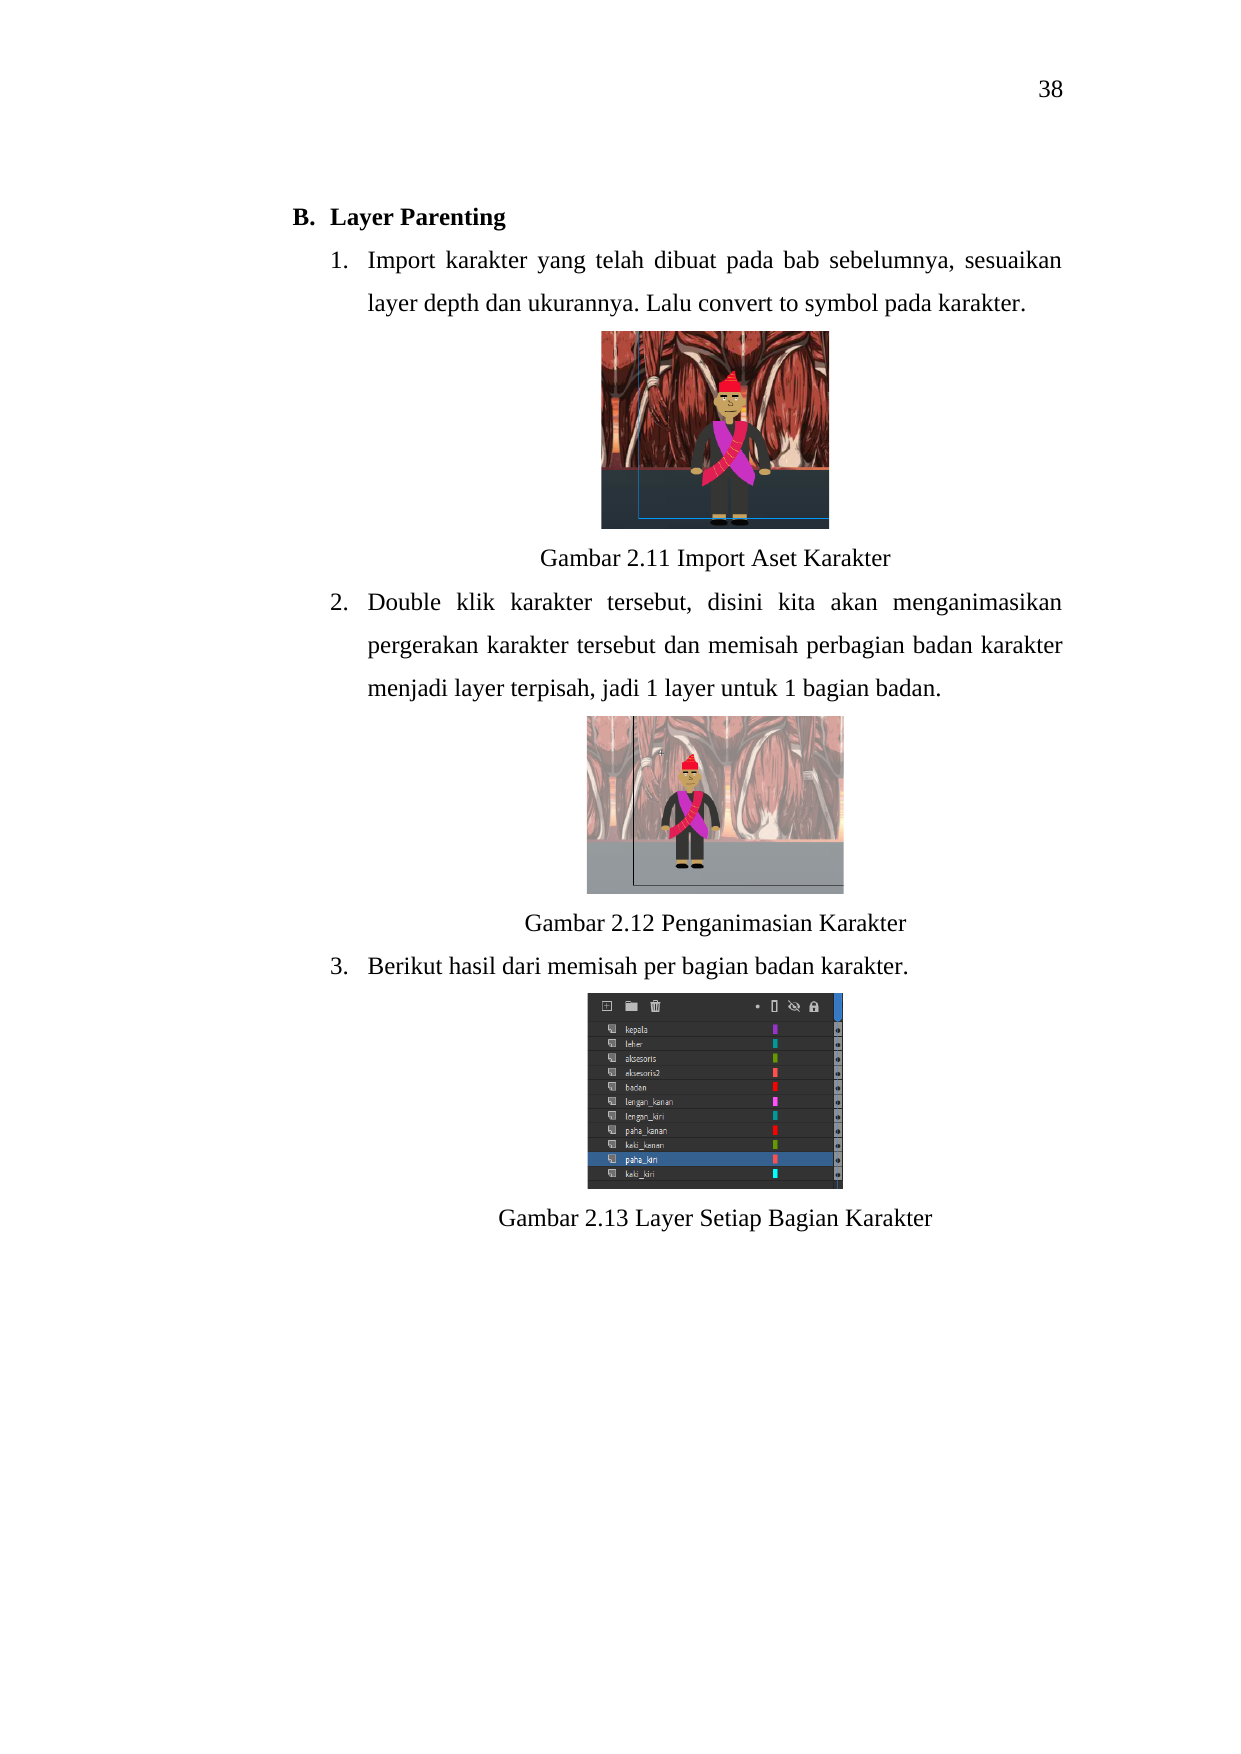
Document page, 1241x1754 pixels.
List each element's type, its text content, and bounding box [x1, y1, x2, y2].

subtitle Penganimasian Karakter [367, 908, 1063, 936]
list Import karakter yang telah dibuat pada bab sebelumnya, sesuaikan layer depth dan ukurannya. Lalu convert to symbol pada karakter. [330, 245, 1063, 317]
picture [601, 331, 830, 529]
list Layer Parenting [292, 202, 1063, 231]
subtitle Import Aset Karakter [367, 543, 1063, 572]
list Double klik karakter tersebut, disini kita akan menganimasikan pergerakan karakter tersebut dan memisah perbagian badan karakter menjadi layer terpisah, jadi 1 layer untuk 1 bagian badan. [330, 587, 1063, 702]
list Berikut hasil dari memisah per bagian badan karakter. [330, 951, 1063, 979]
picture [586, 716, 844, 894]
subtitle Layer Setiap Bagian Karakter [367, 1203, 1063, 1232]
picture [587, 993, 843, 1189]
